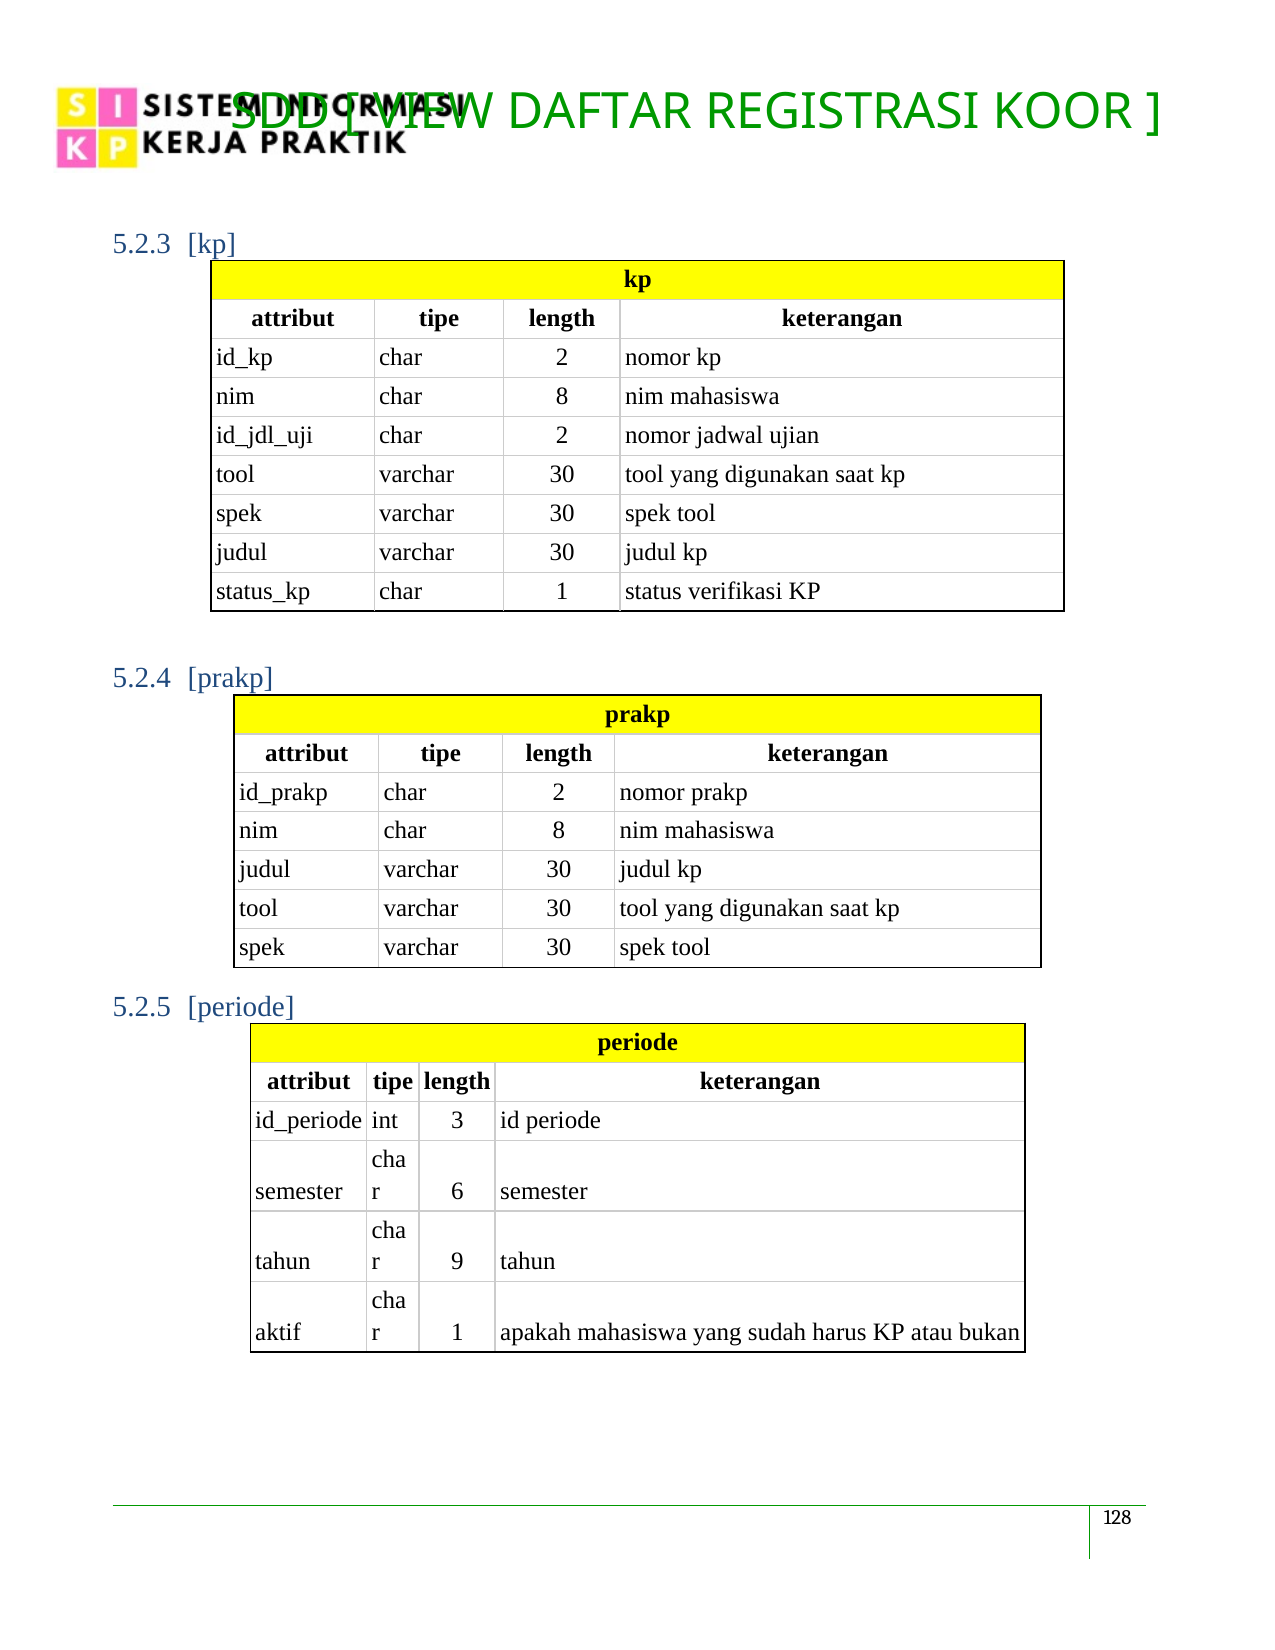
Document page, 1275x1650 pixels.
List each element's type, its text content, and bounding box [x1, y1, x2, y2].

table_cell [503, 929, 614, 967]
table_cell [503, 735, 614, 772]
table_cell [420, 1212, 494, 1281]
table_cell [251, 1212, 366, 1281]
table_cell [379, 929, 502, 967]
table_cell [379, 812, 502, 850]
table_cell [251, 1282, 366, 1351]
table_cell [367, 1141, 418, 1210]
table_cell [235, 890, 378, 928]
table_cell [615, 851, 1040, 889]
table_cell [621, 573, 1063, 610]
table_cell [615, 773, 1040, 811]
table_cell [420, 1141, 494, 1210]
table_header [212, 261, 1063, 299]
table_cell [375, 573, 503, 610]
picture [53, 83, 471, 173]
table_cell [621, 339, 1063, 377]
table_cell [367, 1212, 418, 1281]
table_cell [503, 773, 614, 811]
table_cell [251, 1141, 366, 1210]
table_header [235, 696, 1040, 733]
subtitle [prakp] [112, 660, 1162, 694]
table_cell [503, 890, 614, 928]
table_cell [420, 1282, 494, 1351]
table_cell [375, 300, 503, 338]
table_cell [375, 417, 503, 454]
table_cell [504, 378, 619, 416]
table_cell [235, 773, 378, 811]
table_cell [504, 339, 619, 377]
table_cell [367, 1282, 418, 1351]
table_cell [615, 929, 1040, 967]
subtitle [kp] [112, 226, 1162, 260]
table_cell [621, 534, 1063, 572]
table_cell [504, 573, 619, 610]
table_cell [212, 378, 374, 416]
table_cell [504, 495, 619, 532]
subtitle [periode] [112, 989, 1162, 1023]
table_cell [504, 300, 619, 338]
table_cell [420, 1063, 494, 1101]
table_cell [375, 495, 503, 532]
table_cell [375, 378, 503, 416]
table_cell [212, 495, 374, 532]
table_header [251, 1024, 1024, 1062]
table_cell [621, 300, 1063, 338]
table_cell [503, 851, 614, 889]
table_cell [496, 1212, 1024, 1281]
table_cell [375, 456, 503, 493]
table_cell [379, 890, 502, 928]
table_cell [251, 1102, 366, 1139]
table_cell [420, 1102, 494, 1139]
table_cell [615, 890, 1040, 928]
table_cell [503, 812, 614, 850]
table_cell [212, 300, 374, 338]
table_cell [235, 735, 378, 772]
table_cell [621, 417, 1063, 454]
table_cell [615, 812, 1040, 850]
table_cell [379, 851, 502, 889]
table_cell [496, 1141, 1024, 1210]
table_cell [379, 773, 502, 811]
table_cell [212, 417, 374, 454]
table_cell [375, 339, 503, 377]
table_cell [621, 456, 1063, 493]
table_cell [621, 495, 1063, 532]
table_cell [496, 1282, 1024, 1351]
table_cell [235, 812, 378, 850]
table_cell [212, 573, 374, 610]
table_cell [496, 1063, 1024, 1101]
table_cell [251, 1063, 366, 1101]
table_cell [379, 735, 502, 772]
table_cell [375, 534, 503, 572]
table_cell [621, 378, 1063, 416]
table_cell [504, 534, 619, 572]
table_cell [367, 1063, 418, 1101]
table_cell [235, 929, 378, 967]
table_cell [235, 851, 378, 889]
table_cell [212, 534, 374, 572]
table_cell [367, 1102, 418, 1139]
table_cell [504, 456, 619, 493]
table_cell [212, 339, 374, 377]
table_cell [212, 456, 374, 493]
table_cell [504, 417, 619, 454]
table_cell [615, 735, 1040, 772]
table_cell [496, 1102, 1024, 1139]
